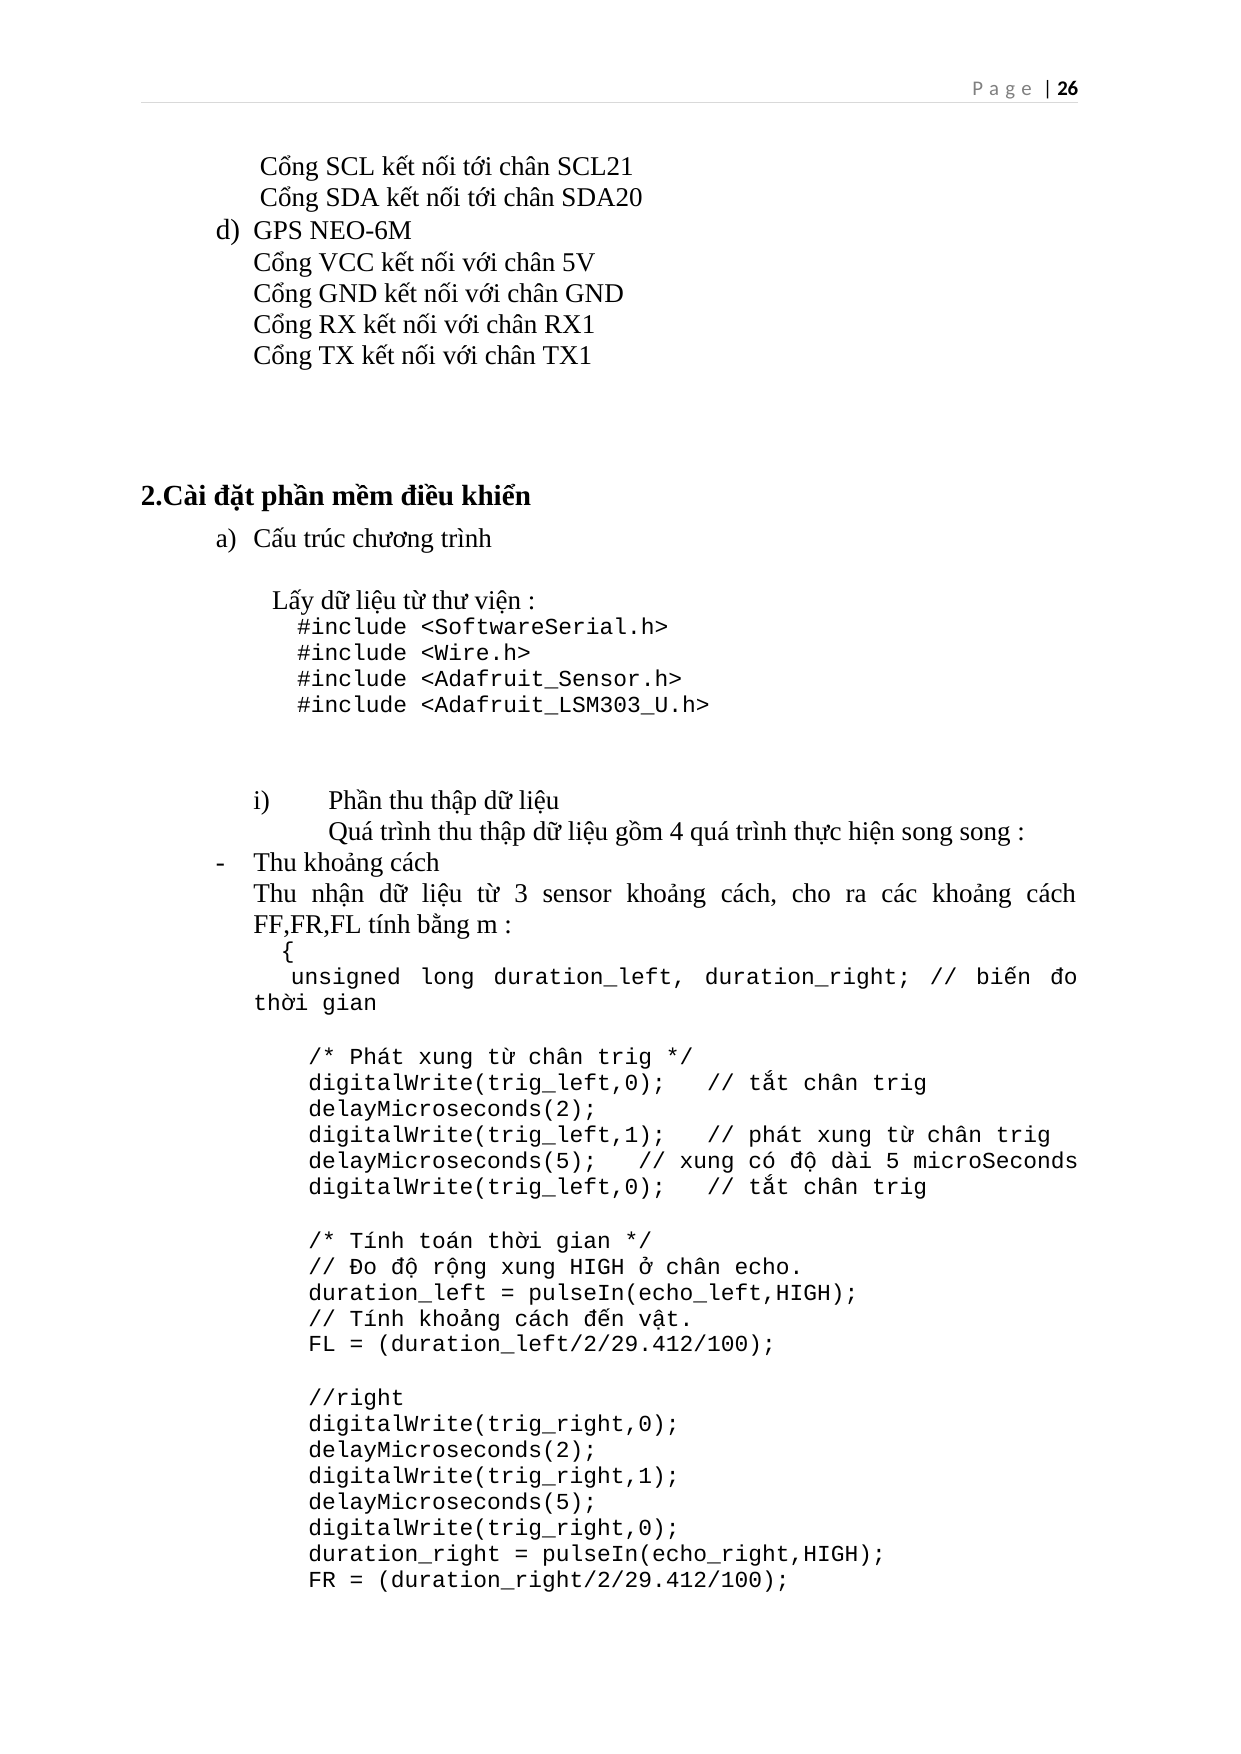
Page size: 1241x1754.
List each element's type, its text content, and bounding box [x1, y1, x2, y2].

text #include <SoftwareSerial.h> [278, 615, 1078, 641]
text //right [253, 1387, 1078, 1413]
text /* Phát xung từ chân trig */ [253, 1045, 1078, 1071]
text Cổng VCC kết nối với chân 5V [253, 246, 1078, 277]
text // Tính khoảng cách đến vật. [253, 1307, 1078, 1333]
text digitalWrite(trig_left,0); // tắt chân trig [253, 1175, 1078, 1201]
text digitalWrite(trig_right,1); [253, 1464, 1078, 1491]
text Cổng SDA kết nối tới chân SDA20 [253, 181, 1078, 212]
text digitalWrite(trig_left,1); // phát xung từ chân trig [253, 1123, 1078, 1149]
text Cổng RX kết nối với chân RX1 [253, 308, 1078, 339]
text Thu nhận dữ liệu từ 3 sensor khoảng cách, cho ra các khoảng cách FF,FR,FL tính bằng m : [253, 908, 1078, 939]
list GPS NEO-6M [216, 212, 1078, 246]
text { [253, 939, 1078, 966]
text #include <Adafruit_Sensor.h> [278, 667, 1078, 693]
text Cổng GND kết nối với chân GND [253, 277, 1078, 308]
text Quá trình thu thập dữ liệu gồm 4 quá trình thực hiện song song : [328, 815, 1078, 846]
text // Đo độ rộng xung HIGH ở chân echo. [253, 1255, 1078, 1281]
text digitalWrite(trig_left,0); // tắt chân trig [253, 1071, 1078, 1097]
text Lấy dữ liệu từ thư viện : [228, 584, 1078, 615]
list Cấu trúc chương trình [216, 522, 1078, 553]
list Phần thu thập dữ liệu [253, 784, 1078, 815]
text #include <Wire.h> [278, 641, 1078, 667]
text duration_left = pulseIn(echo_left,HIGH); [253, 1281, 1078, 1307]
text Cổng SCL kết nối tới chân SCL21 [253, 150, 1078, 181]
text delayMicroseconds(2); [253, 1439, 1078, 1464]
text digitalWrite(trig_right,0); [253, 1516, 1078, 1542]
text unsigned long duration_left, duration_right; // biến đo thời gian [253, 966, 1078, 1017]
text /* Tính toán thời gian */ [253, 1229, 1078, 1255]
text digitalWrite(trig_right,0); [253, 1413, 1078, 1439]
text duration_right = pulseIn(echo_right,HIGH); [253, 1542, 1078, 1568]
subtitle 2.Cài đặt phần mềm điều khiển [141, 478, 1078, 512]
text delayMicroseconds(5); [253, 1491, 1078, 1516]
text delayMicroseconds(5); // xung có độ dài 5 microSeconds [253, 1149, 1078, 1175]
text FR = (duration_right/2/29.412/100); [253, 1568, 1078, 1594]
text Cổng TX kết nối với chân TX1 [253, 339, 1078, 370]
text FL = (duration_left/2/29.412/100); [253, 1333, 1078, 1359]
list Thu khoảng cách [216, 846, 1078, 877]
text delayMicroseconds(2); [253, 1097, 1078, 1123]
text #include <Adafruit_LSM303_U.h> [253, 693, 1078, 719]
